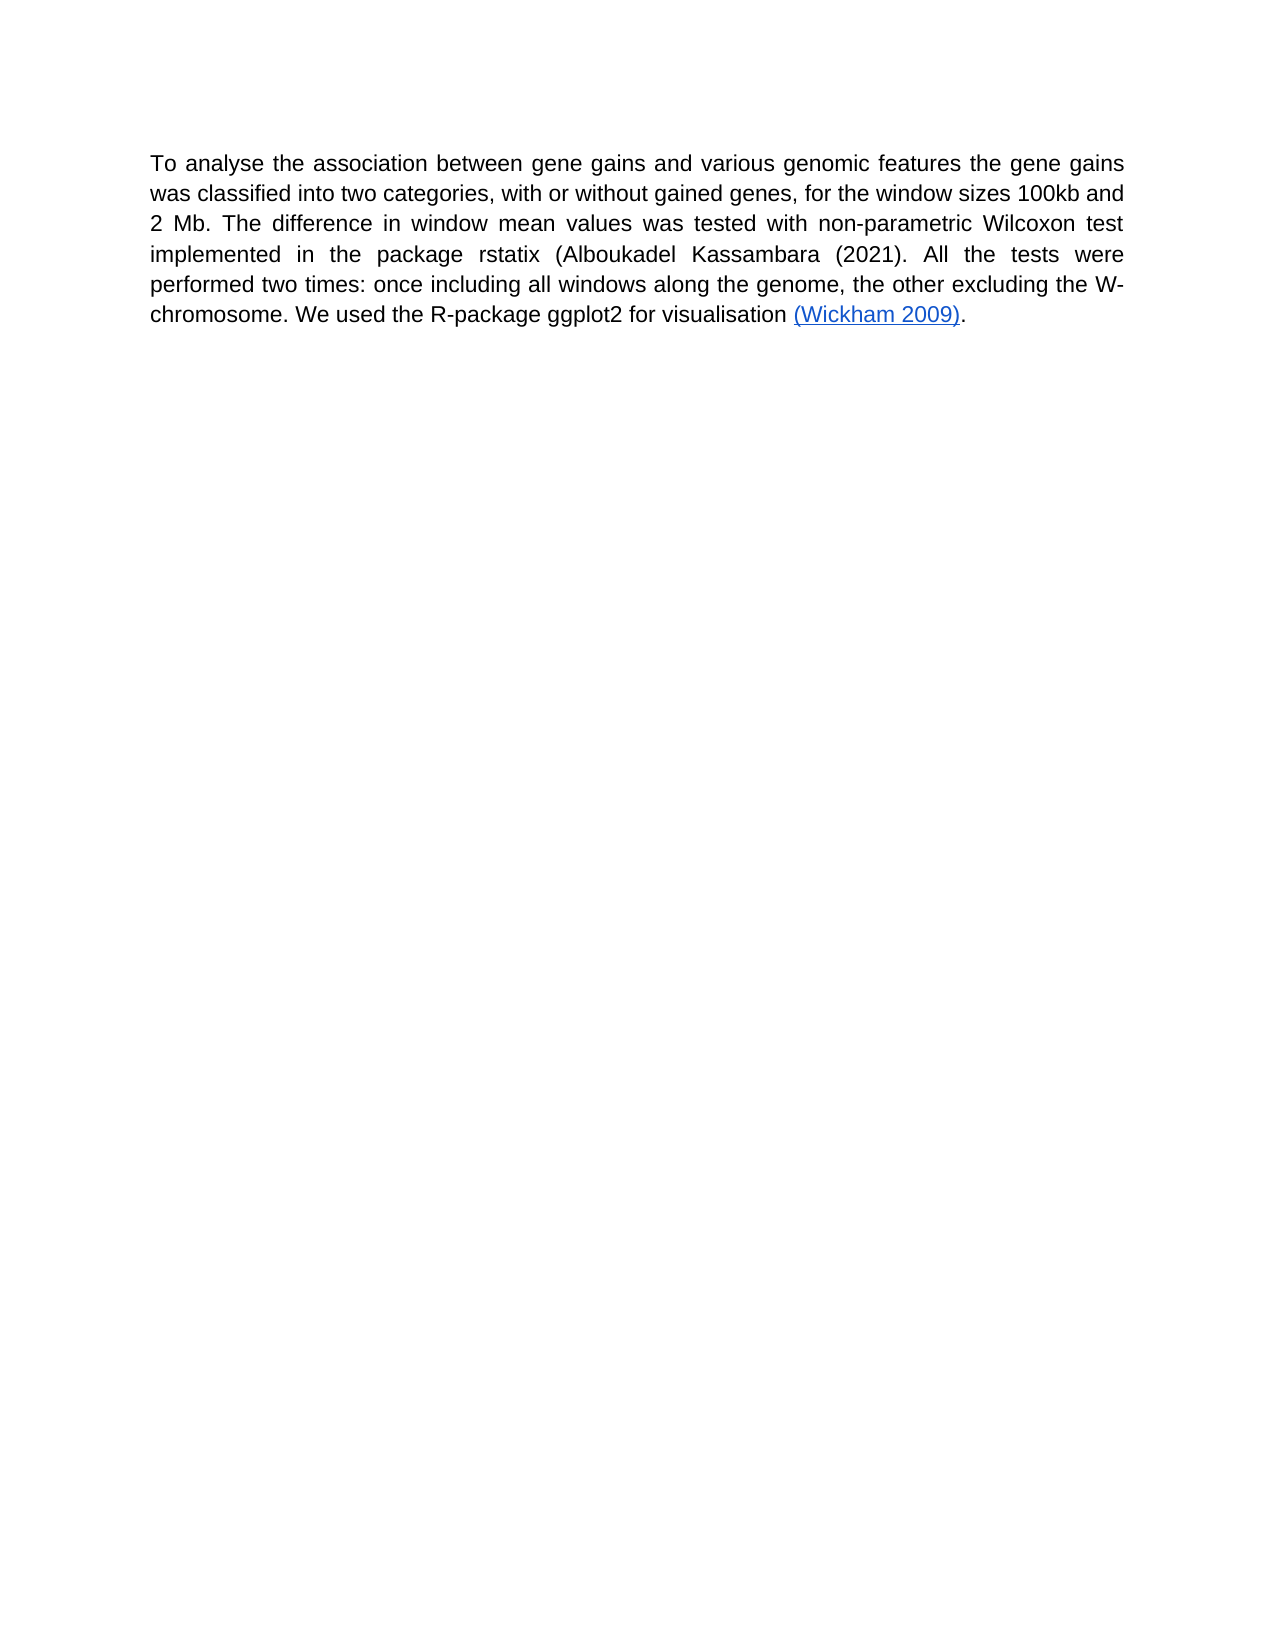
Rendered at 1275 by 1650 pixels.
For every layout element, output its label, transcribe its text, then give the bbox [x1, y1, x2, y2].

text To analyse the association between gene gains and various genomic features the gene gains was classified into two categories, with or without gained genes, for the window sizes 100kb and 2 Mb. The difference in window mean values was tested with non-parametric Wilcoxon test implemented in the package rstatix (Alboukadel Kassambara (2021). All the tests were performed two times: once including all windows along the genome, the other excluding the W-chromosome. We used the R-package ggplot2 for visualisation (Wickham 2009). [150, 150, 1125, 327]
